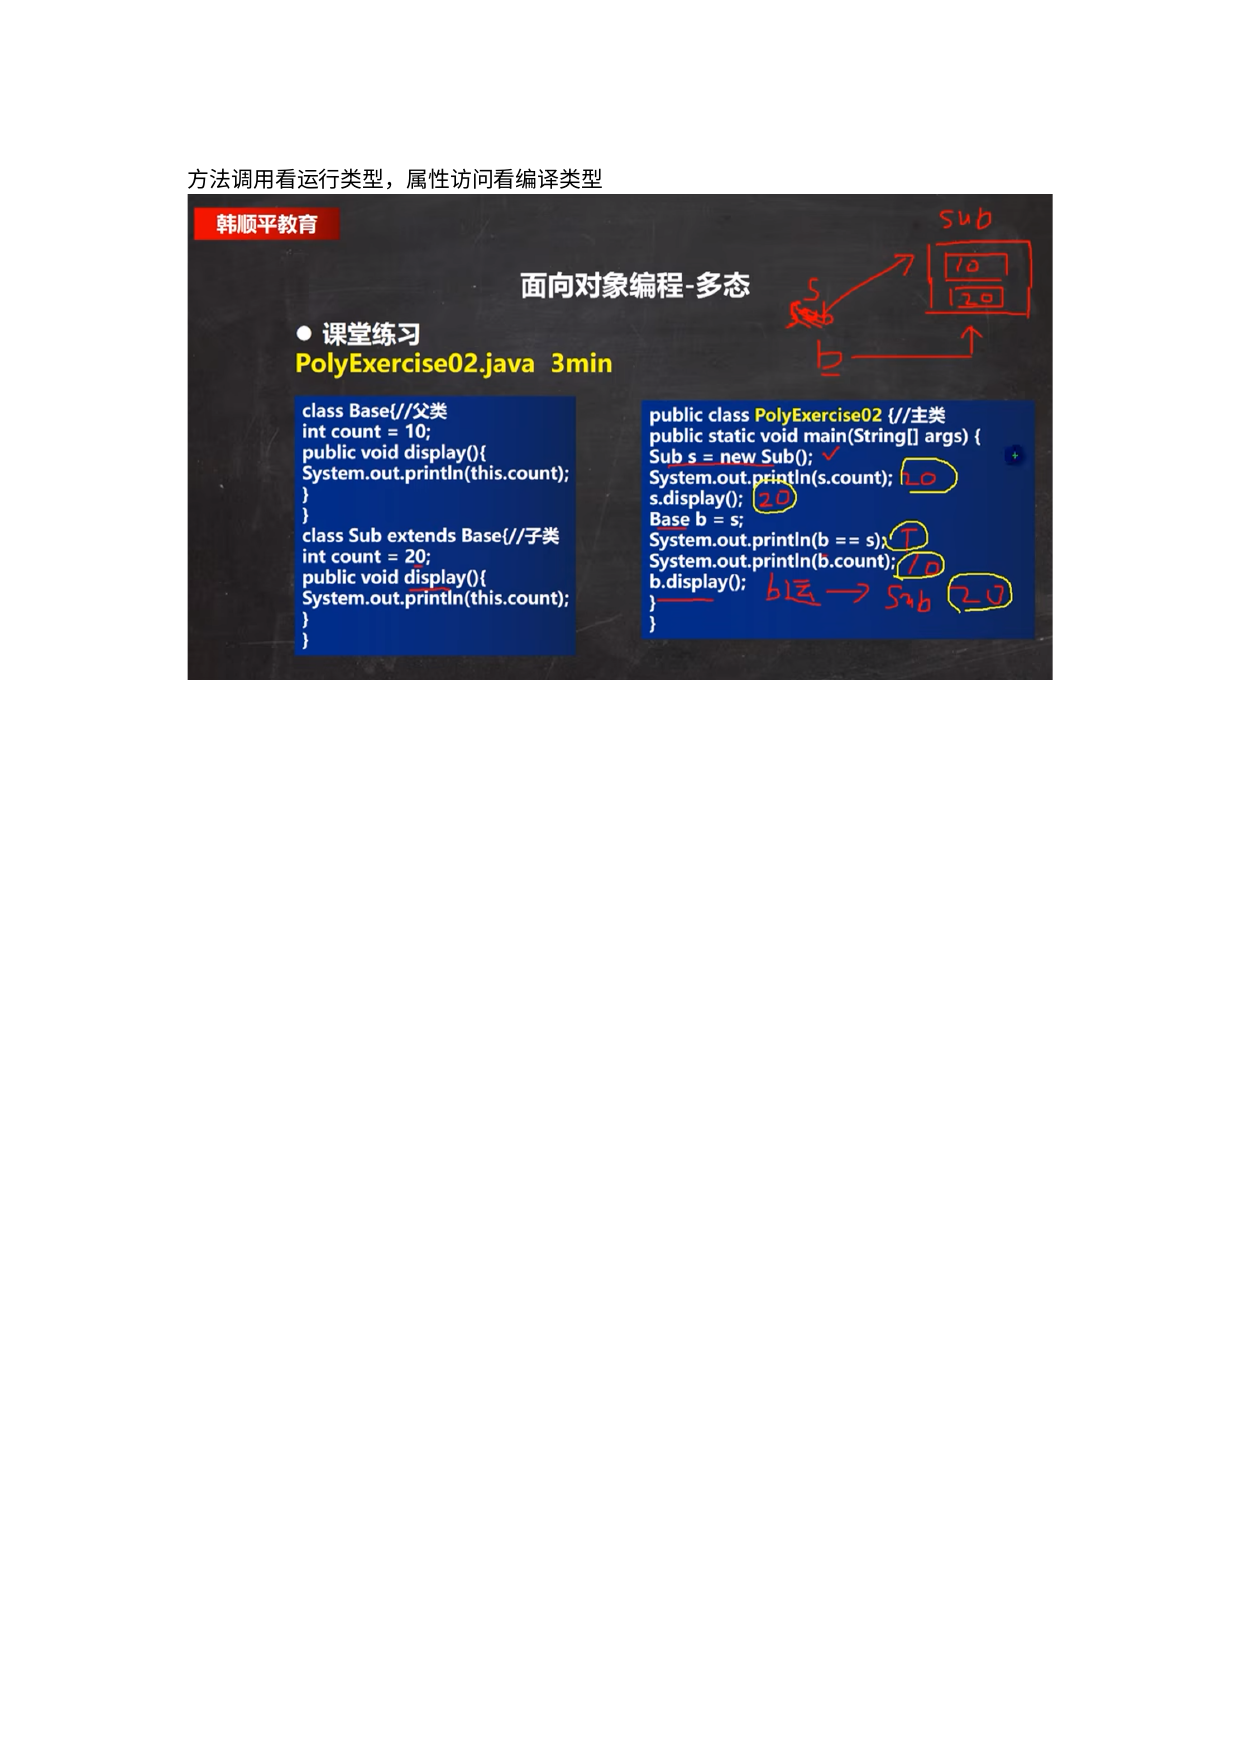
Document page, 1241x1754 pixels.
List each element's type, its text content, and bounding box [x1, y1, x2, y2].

text 方法调用看运行类型，属性访问看编译类型 [187, 162, 1053, 194]
picture [187, 194, 1053, 680]
